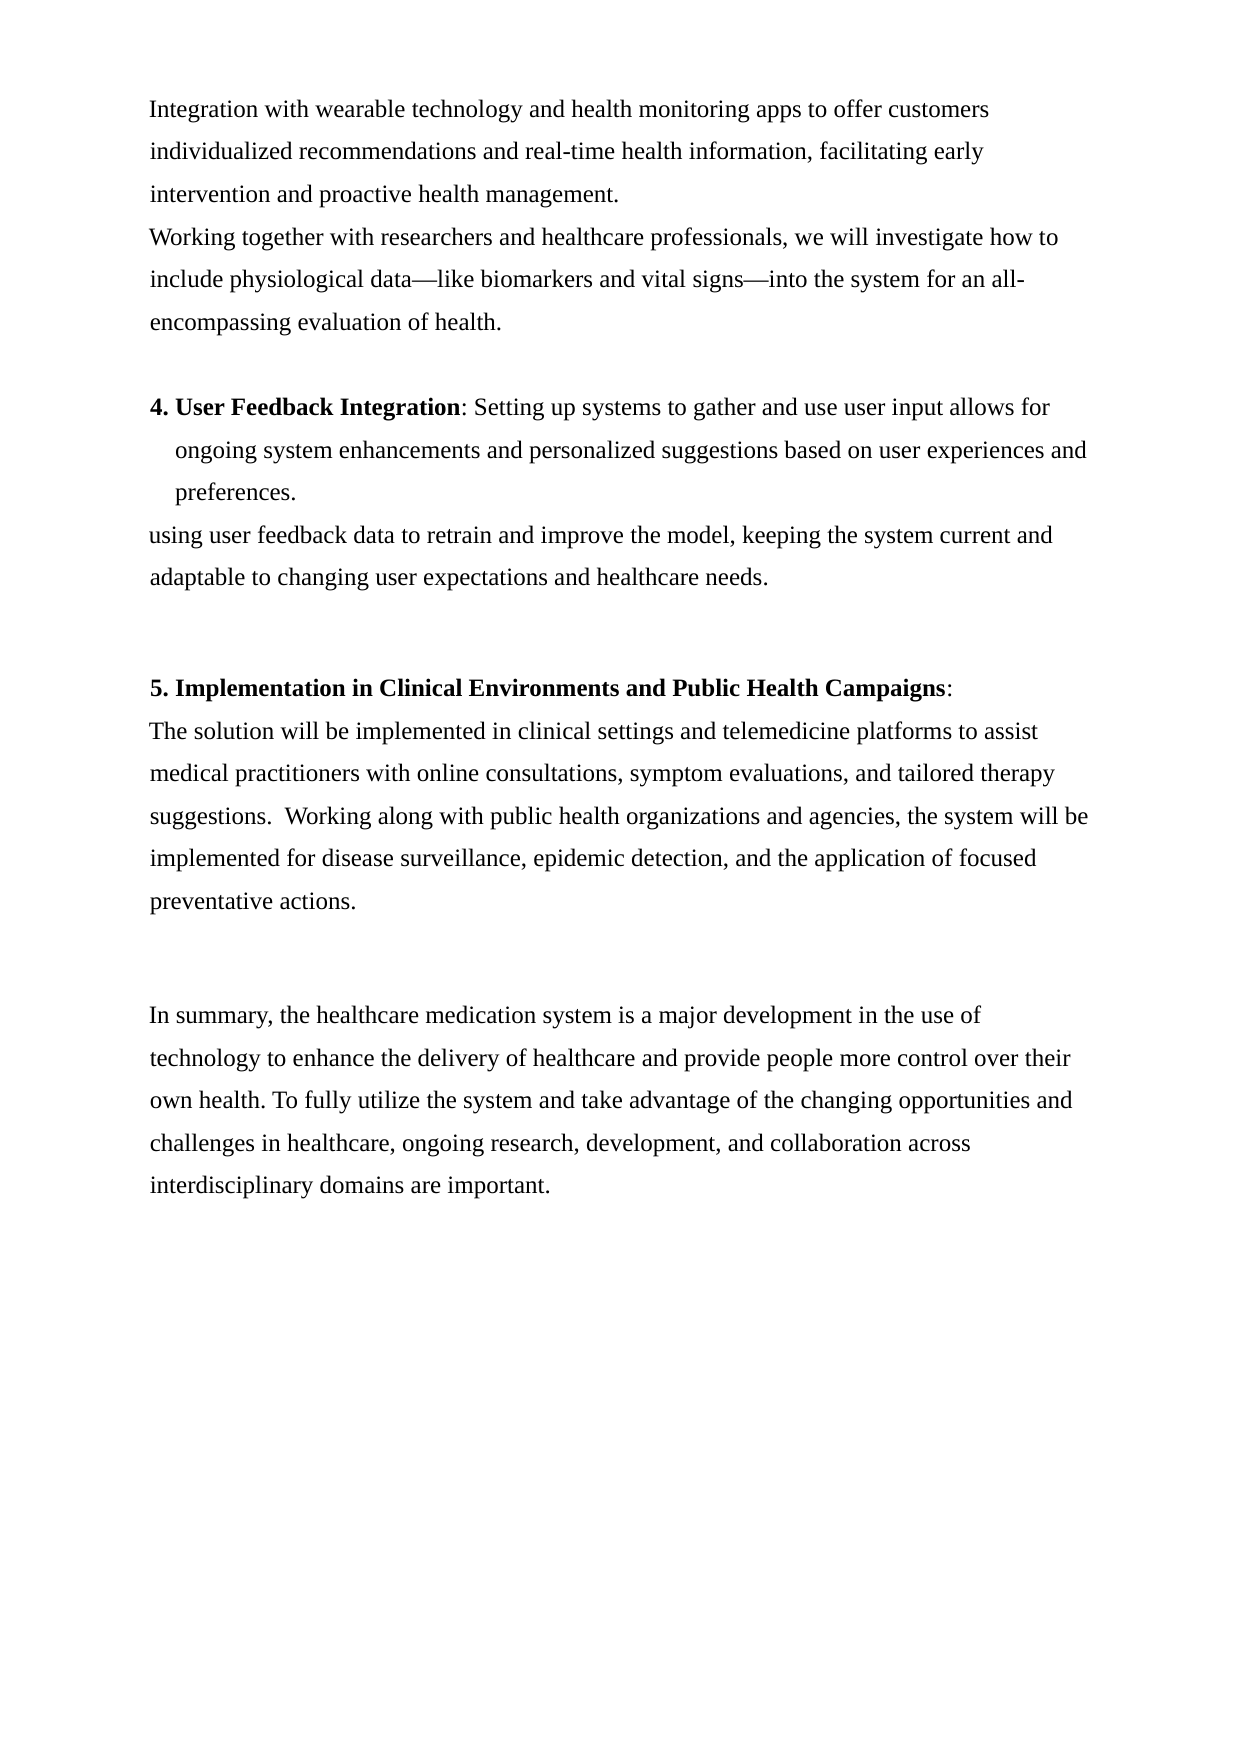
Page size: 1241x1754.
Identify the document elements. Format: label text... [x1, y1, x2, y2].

text Working together with researchers and healthcare professionals, we will investigate how to include physiological data—like biomarkers and vital signs—into the system for an all-encompassing evaluation of health. [148, 222, 1090, 335]
list Implementation in Clinical Environments and Public Health Campaigns: [150, 673, 1090, 702]
text In summary, the healthcare medication system is a major development in the use of technology to enhance the delivery of healthcare and provide people more control over their own health. To fully utilize the system and take advantage of the changing opportunities and challenges in healthcare, ongoing research, development, and collaboration across interdisciplinary domains are important. [148, 1000, 1090, 1199]
text Integration with wearable technology and health monitoring apps to offer customers individualized recommendations and real-time health information, facilitating early intervention and proactive health management. [148, 94, 1090, 207]
text The solution will be implemented in clinical settings and telemedicine platforms to assist medical practitioners with online consultations, symptom evaluations, and tailored therapy suggestions. Working along with public health organizations and agencies, the system will be implemented for disease surveillance, epidemic detection, and the application of focused preventative actions. [148, 716, 1090, 914]
text using user feedback data to retrain and improve the model, keeping the system current and adaptable to changing user expectations and healthcare needs. [148, 520, 1090, 591]
list User Feedback Integration: Setting up systems to gather and use user input allows for ongoing system enhancements and personalized suggestions based on user experiences and preferences. [150, 392, 1090, 506]
